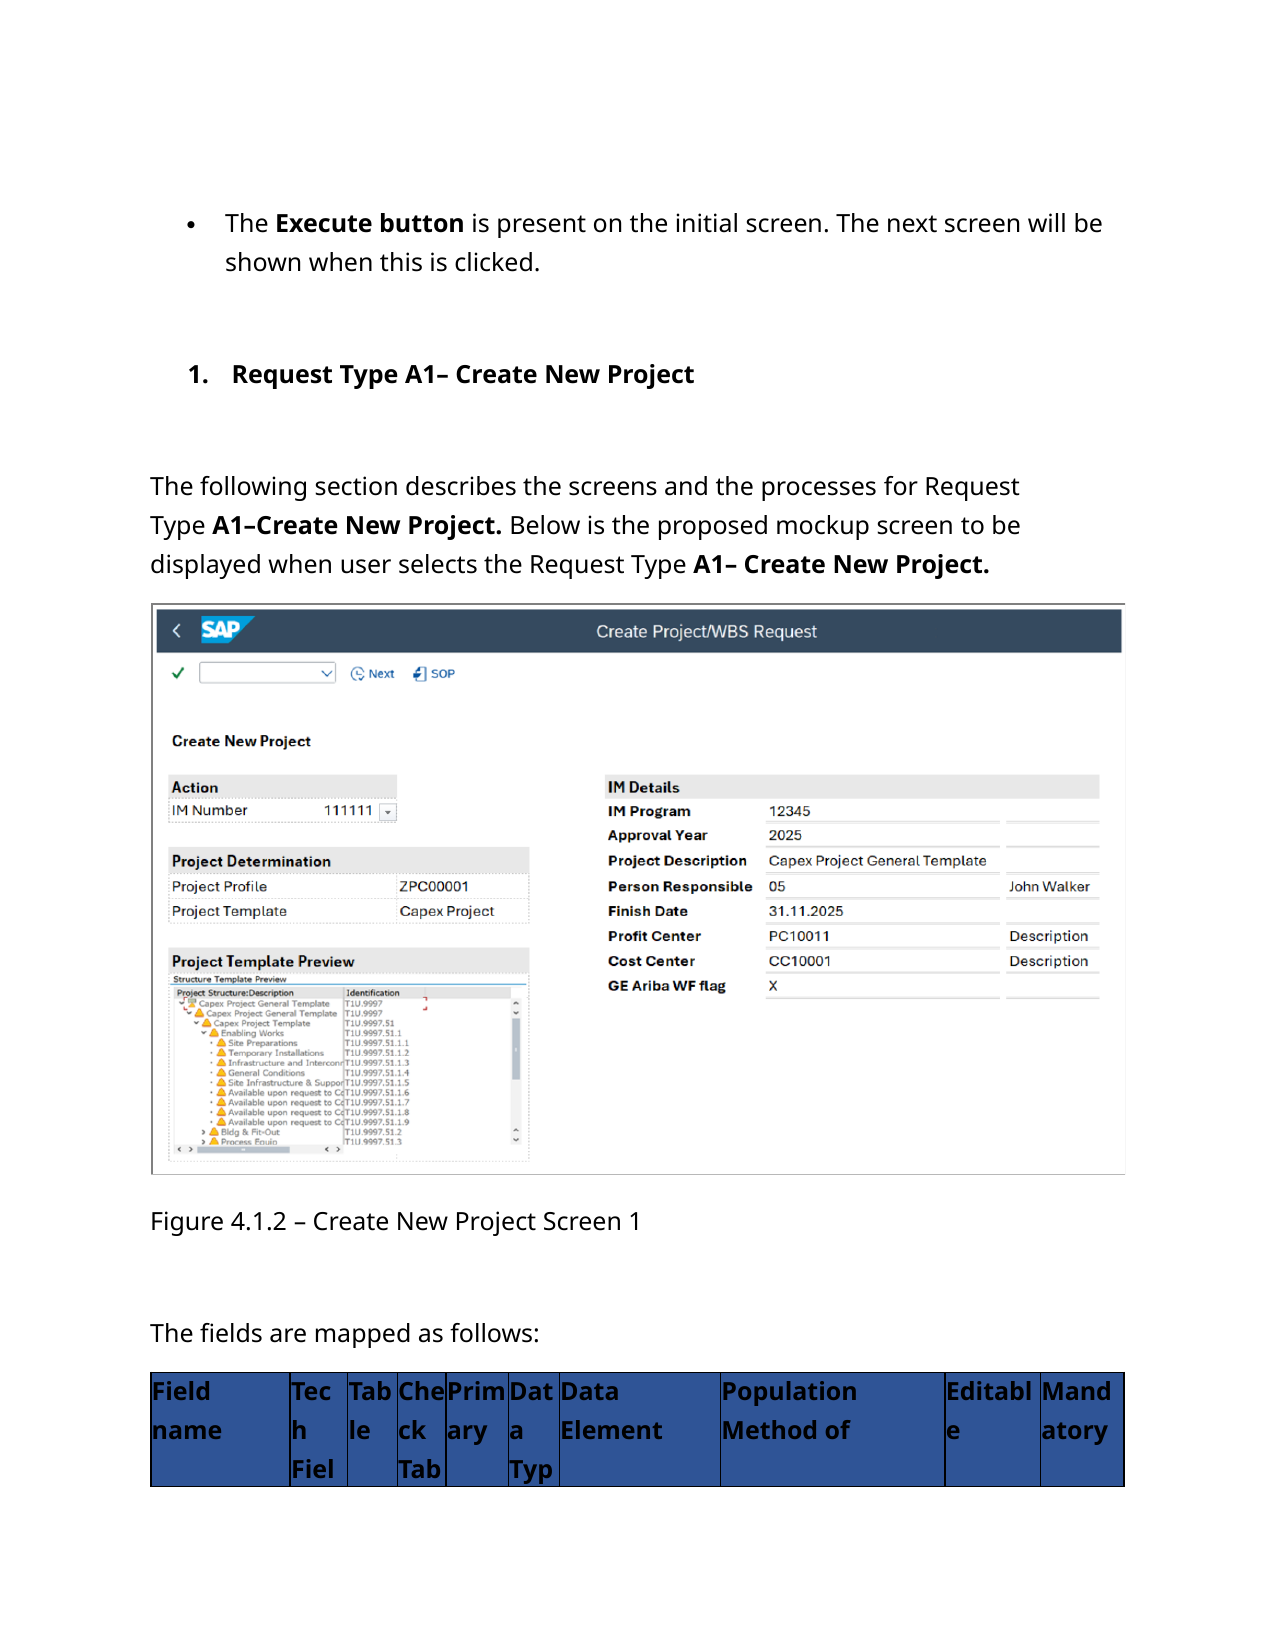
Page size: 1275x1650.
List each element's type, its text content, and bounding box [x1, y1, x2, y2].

table_header Table [348, 1373, 397, 1486]
text Figure 4.1.2 – Create New Project Screen 1 [150, 1204, 1125, 1238]
table_header Mandatory [1041, 1373, 1123, 1486]
text The fields are mapped as follows: [150, 1316, 1125, 1350]
table_header Check Table [398, 1373, 445, 1486]
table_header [721, 1373, 944, 1486]
picture [150, 602, 1125, 1175]
table_header Field name [152, 1373, 289, 1486]
table_header Data Element [560, 1373, 720, 1486]
list Request Type A1– Create New Project [187, 357, 1125, 391]
text The following section describes the screens and the processes for Request Type A1–Create New Project. Below is the proposed mockup screen to be displayed when user selects the Request Type A1– Create New Project. [150, 468, 1125, 581]
list The Execute button is present on the initial screen. The next screen will be shown when this is clicked. [187, 206, 1125, 279]
table_header Primary [447, 1373, 508, 1486]
table_header Editable [946, 1373, 1040, 1486]
table_header Tech Field Name [291, 1373, 347, 1486]
table_header Data Type [509, 1373, 559, 1486]
